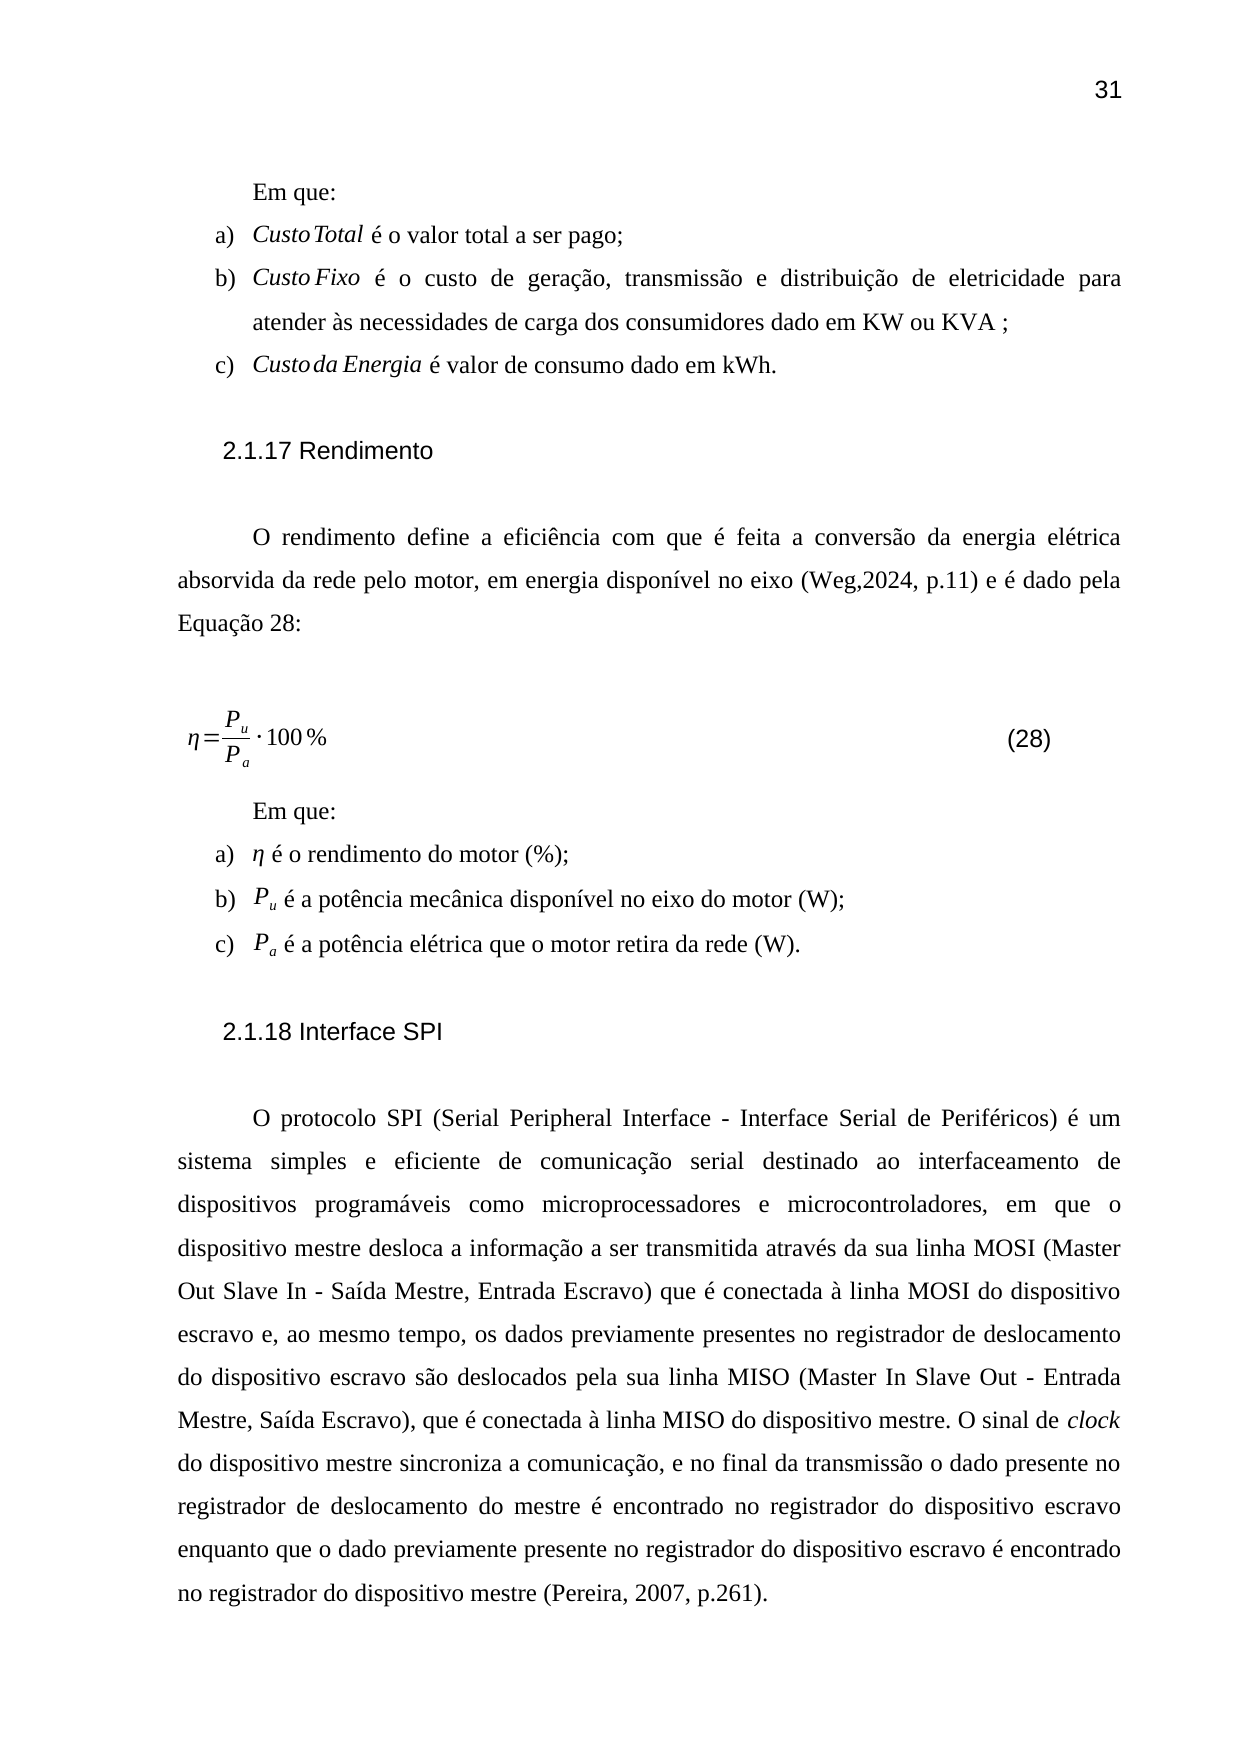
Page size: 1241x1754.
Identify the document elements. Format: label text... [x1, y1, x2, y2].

text Em que: [177, 796, 1122, 825]
subtitle 2.1.17 Rendimento [177, 436, 1122, 465]
subtitle 2.1.18 Interface SPI [177, 1017, 1122, 1046]
text Em que: [177, 177, 1122, 206]
text O rendimento define a eficiência com que é feita a conversão da energia elétrica absorvida da rede pelo motor, em energia disponível no eixo (Weg,2024, p.11) e é dado pela Equação 28: [177, 522, 1122, 637]
list é o valor total a ser pago; [215, 220, 1122, 249]
list é a potência mecânica disponível no eixo do motor (W); [215, 882, 1122, 914]
list é valor de consumo dado em kWh. [215, 350, 1122, 378]
text O protocolo SPI (Serial Peripheral Interface - Interface Serial de Periféricos) é um sistema simples e eficiente de comunicação serial destinado ao interfaceamento de dispositivos programáveis como microprocessadores e microcontroladores, em que o dispositivo mestre desloca a informação a ser transmitida através da sua linha MOSI (Master Out Slave In - Saída Mestre, Entrada Escravo) que é conectada à linha MOSI do dispositivo escravo e, ao mesmo tempo, os dados previamente presentes no registrador de deslocamento do dispositivo escravo são deslocados pela sua linha MISO (Master In Slave Out - Entrada Mestre, Saída Escravo), que é conectada à linha MISO do dispositivo mestre. O sinal de clock do dispositivo mestre sincroniza a comunicação, e no final da transmissão o dado presente no registrador de deslocamento do mestre é encontrado no registrador do dispositivo escravo enquanto que o dado previamente presente no registrador do dispositivo escravo é encontrado no registrador do dispositivo mestre (Pereira, 2007, p.261). [177, 1103, 1122, 1606]
list é o custo de geração, transmissão e distribuição de eletricidade para atender às necessidades de carga dos consumidores dado em KW ou KVA ; [215, 263, 1122, 335]
list é o rendimento do motor (%); [215, 839, 1122, 868]
list é a potência elétrica que o motor retira da rede (W). [215, 928, 1122, 959]
